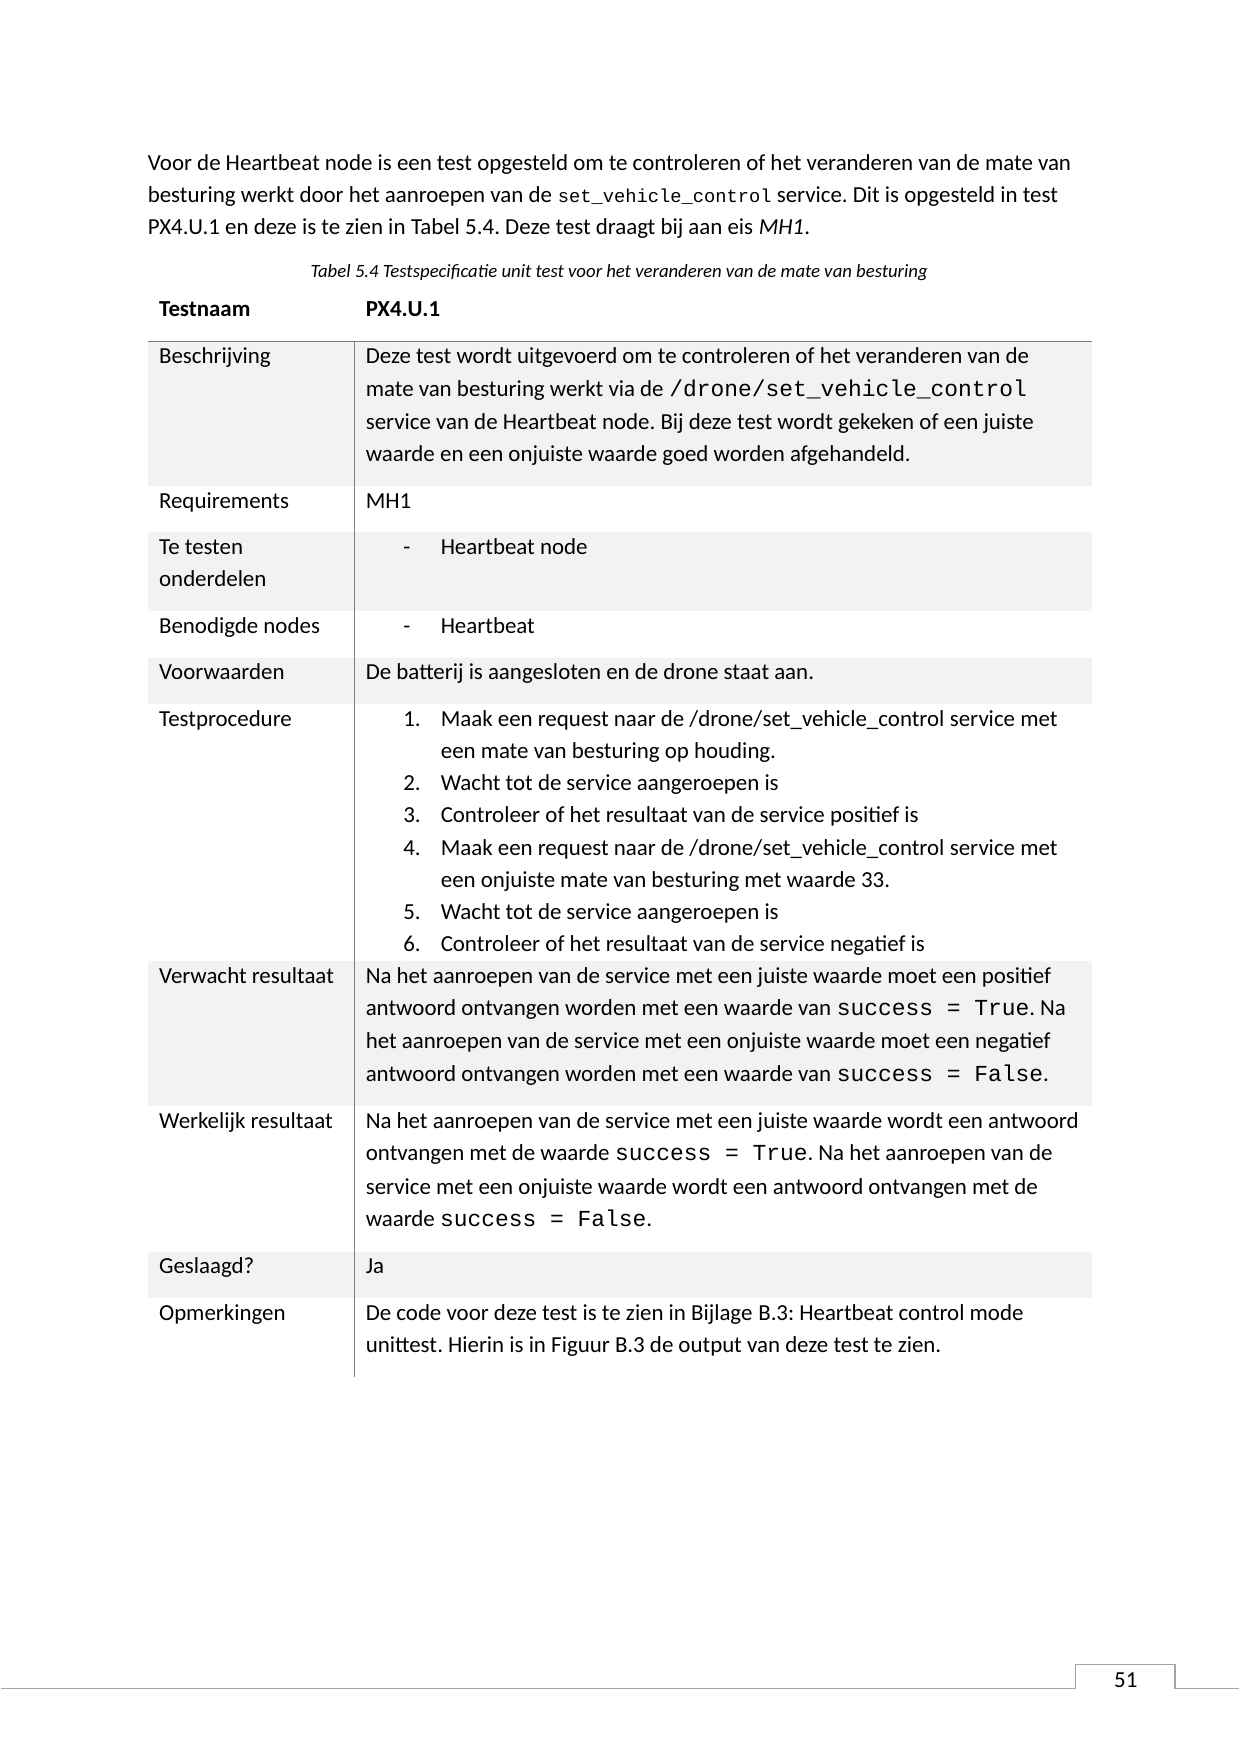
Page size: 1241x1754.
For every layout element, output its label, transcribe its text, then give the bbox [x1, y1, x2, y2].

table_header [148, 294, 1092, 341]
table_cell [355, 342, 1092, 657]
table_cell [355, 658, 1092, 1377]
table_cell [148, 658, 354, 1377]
text Voor de Heartbeat node is een test opgesteld om te controleren of het veranderen van de mate van besturing werkt door het aanroepen van de set_vehicle_control service. Dit is opgesteld in test PX4.U.1 en deze is te zien in Tabel 5.4. Deze test draagt bij aan eis MH1. [148, 148, 1093, 240]
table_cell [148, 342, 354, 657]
